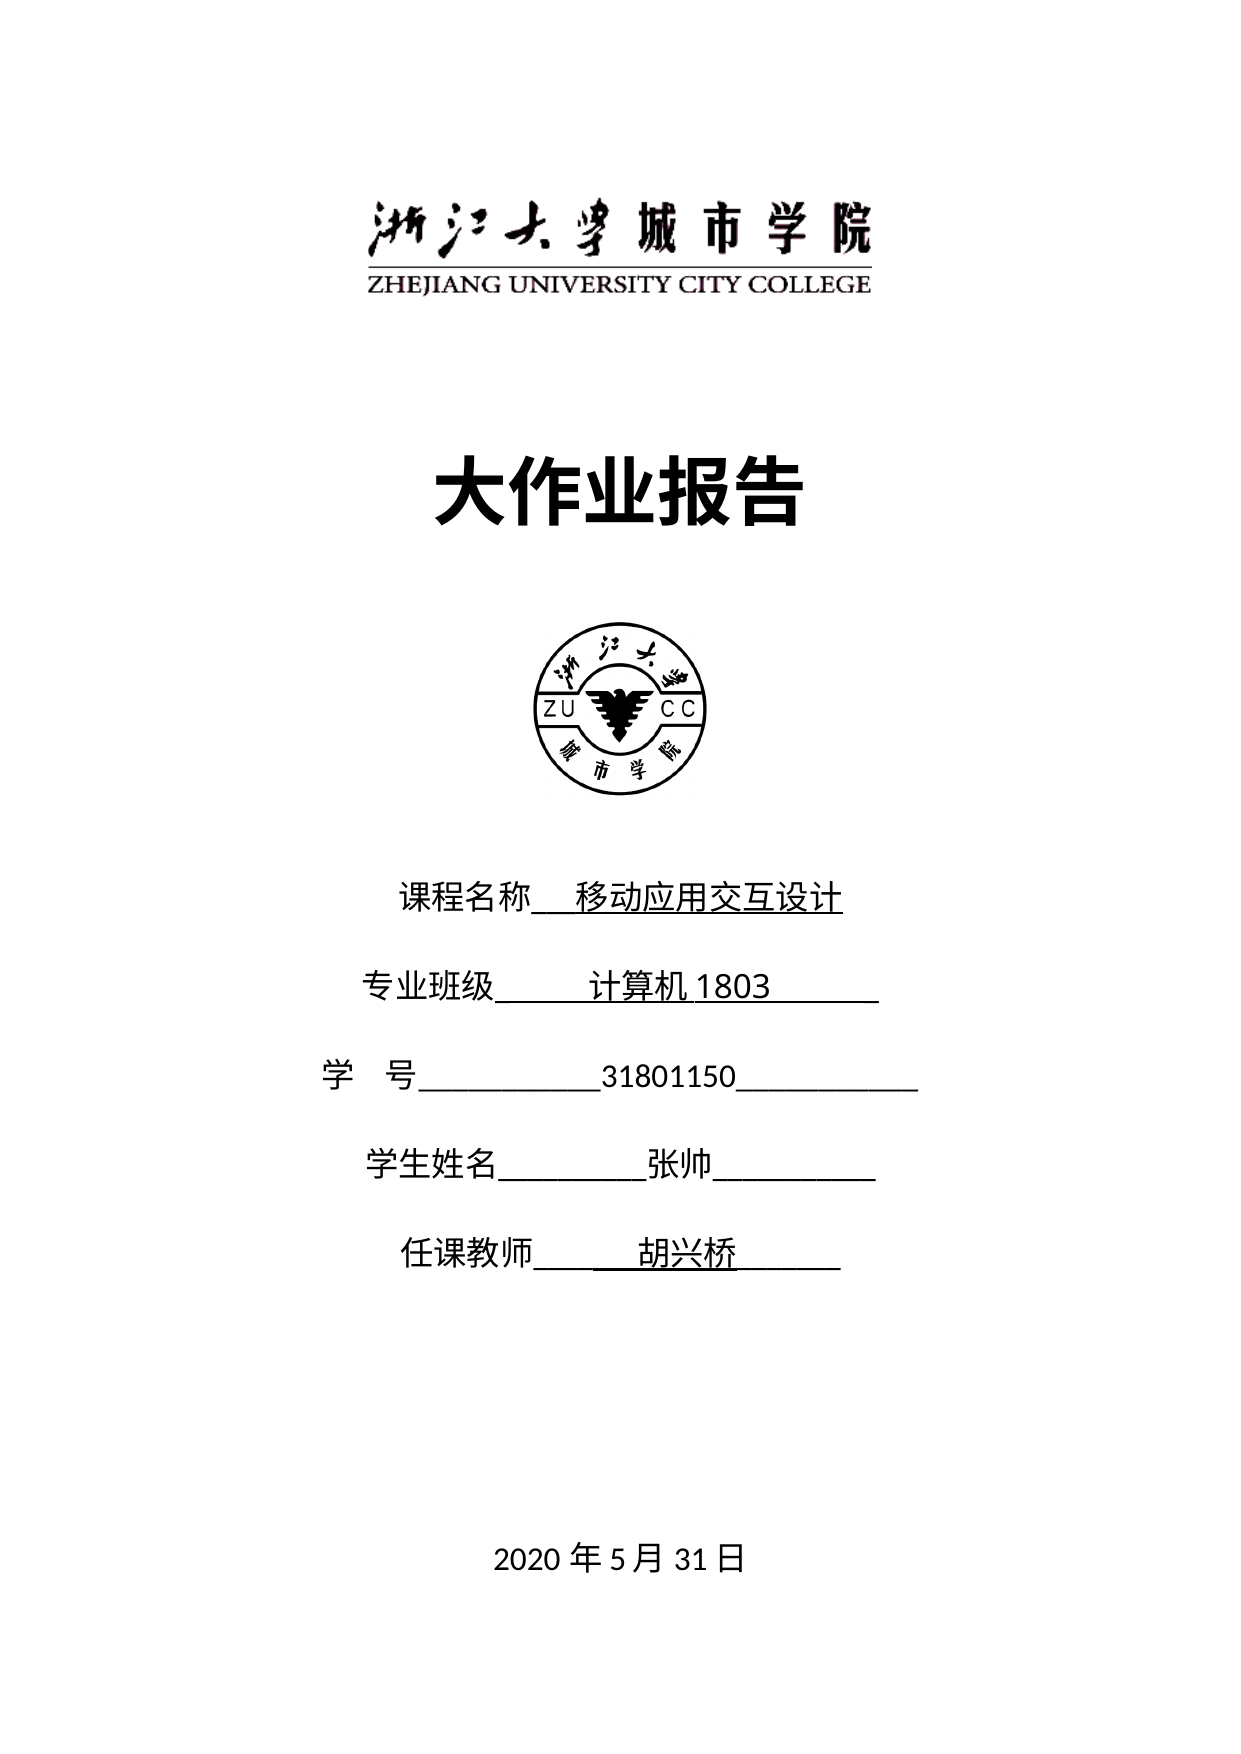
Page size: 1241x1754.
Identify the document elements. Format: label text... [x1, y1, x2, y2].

picture [528, 617, 712, 800]
text 学 号___________31801150___________ [187, 1041, 1053, 1106]
text 专业班级_ 计算机1803 _ [187, 951, 1053, 1016]
text 任课教师_______胡兴桥_______ [187, 1219, 1053, 1284]
text 2020 年5月 31日 [187, 1523, 1053, 1588]
text 学生姓名__________张帅___________ [187, 1130, 1053, 1195]
text 大作业报告 [187, 422, 1053, 552]
text 课程名称___移动应用交互设计 [187, 862, 1053, 927]
